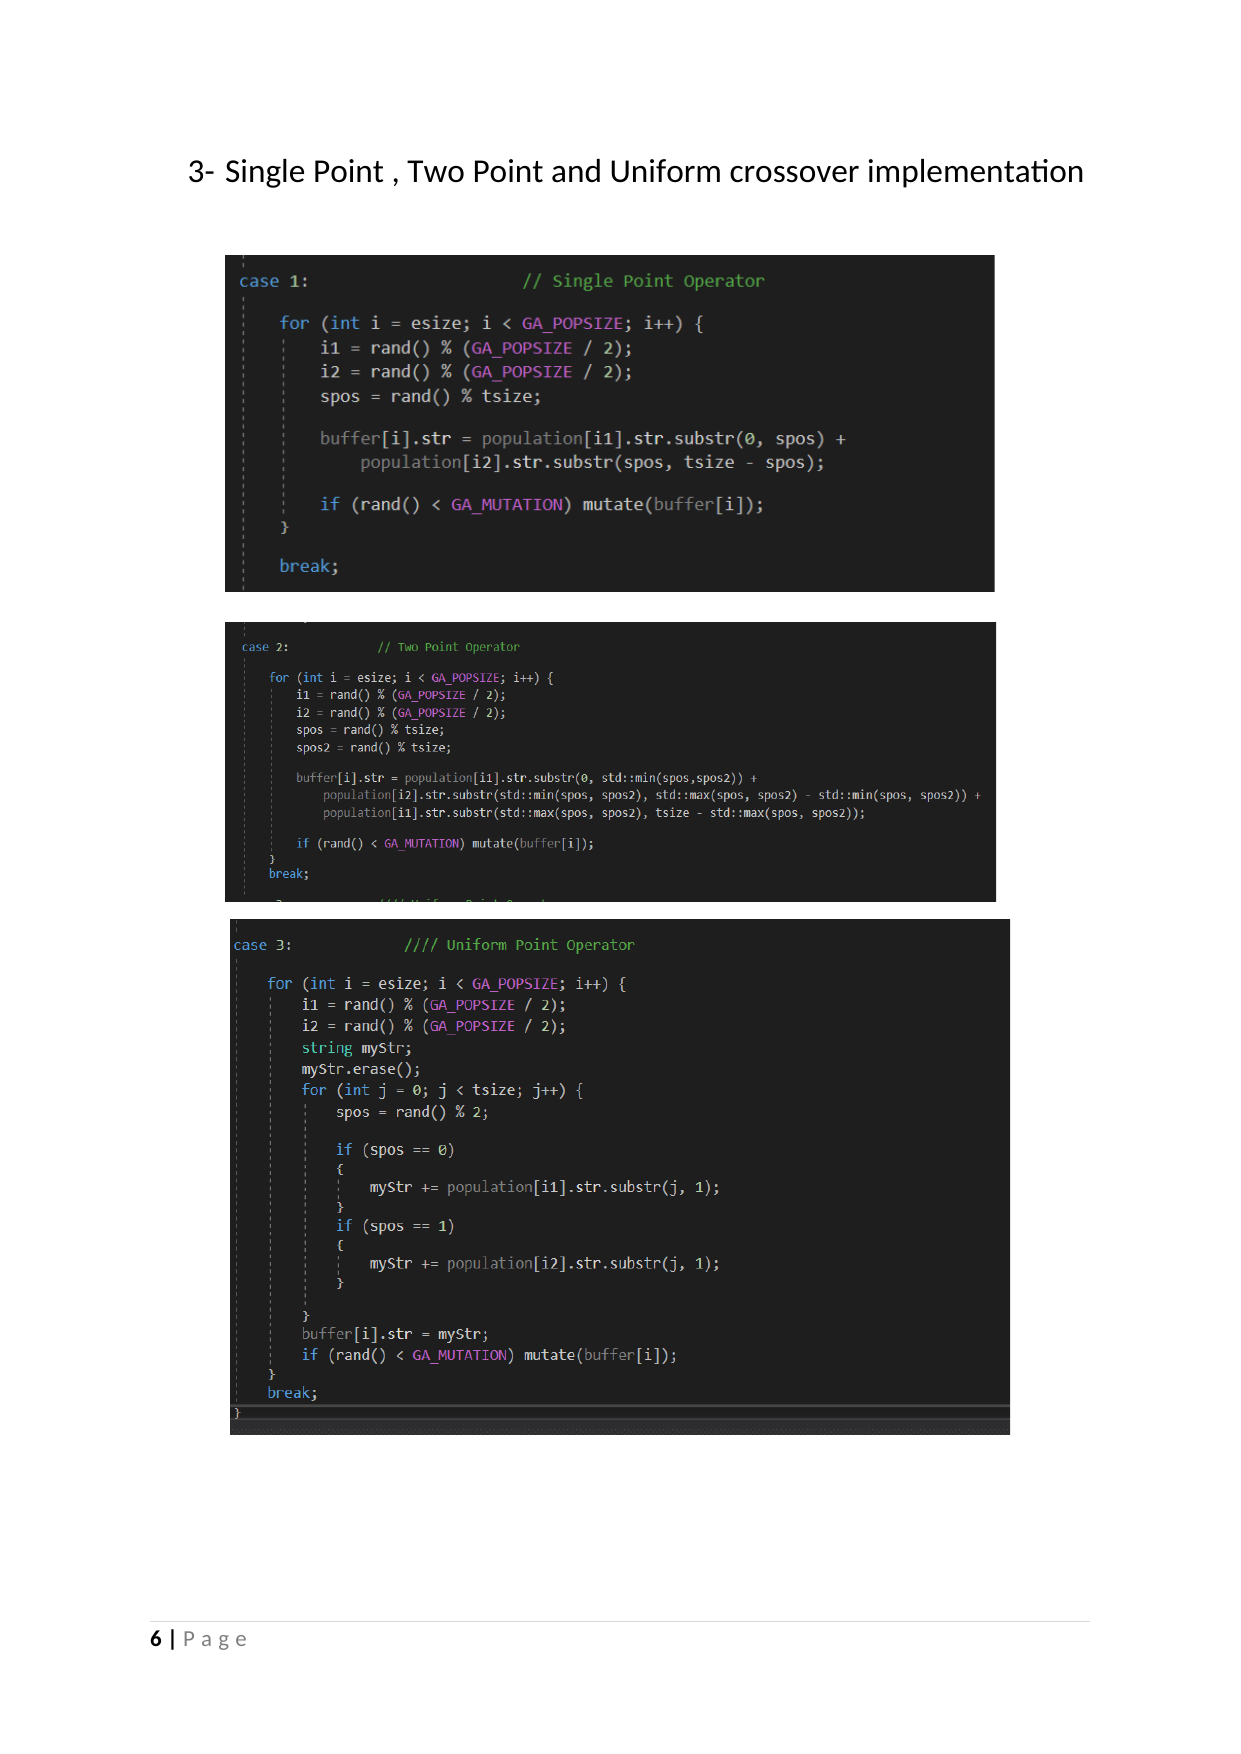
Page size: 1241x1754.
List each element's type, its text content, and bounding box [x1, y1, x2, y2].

list Single Point , Two Point and Uniform crossover implementation [187, 150, 1090, 191]
picture [225, 622, 997, 902]
picture [225, 255, 995, 592]
picture [230, 919, 1011, 1435]
